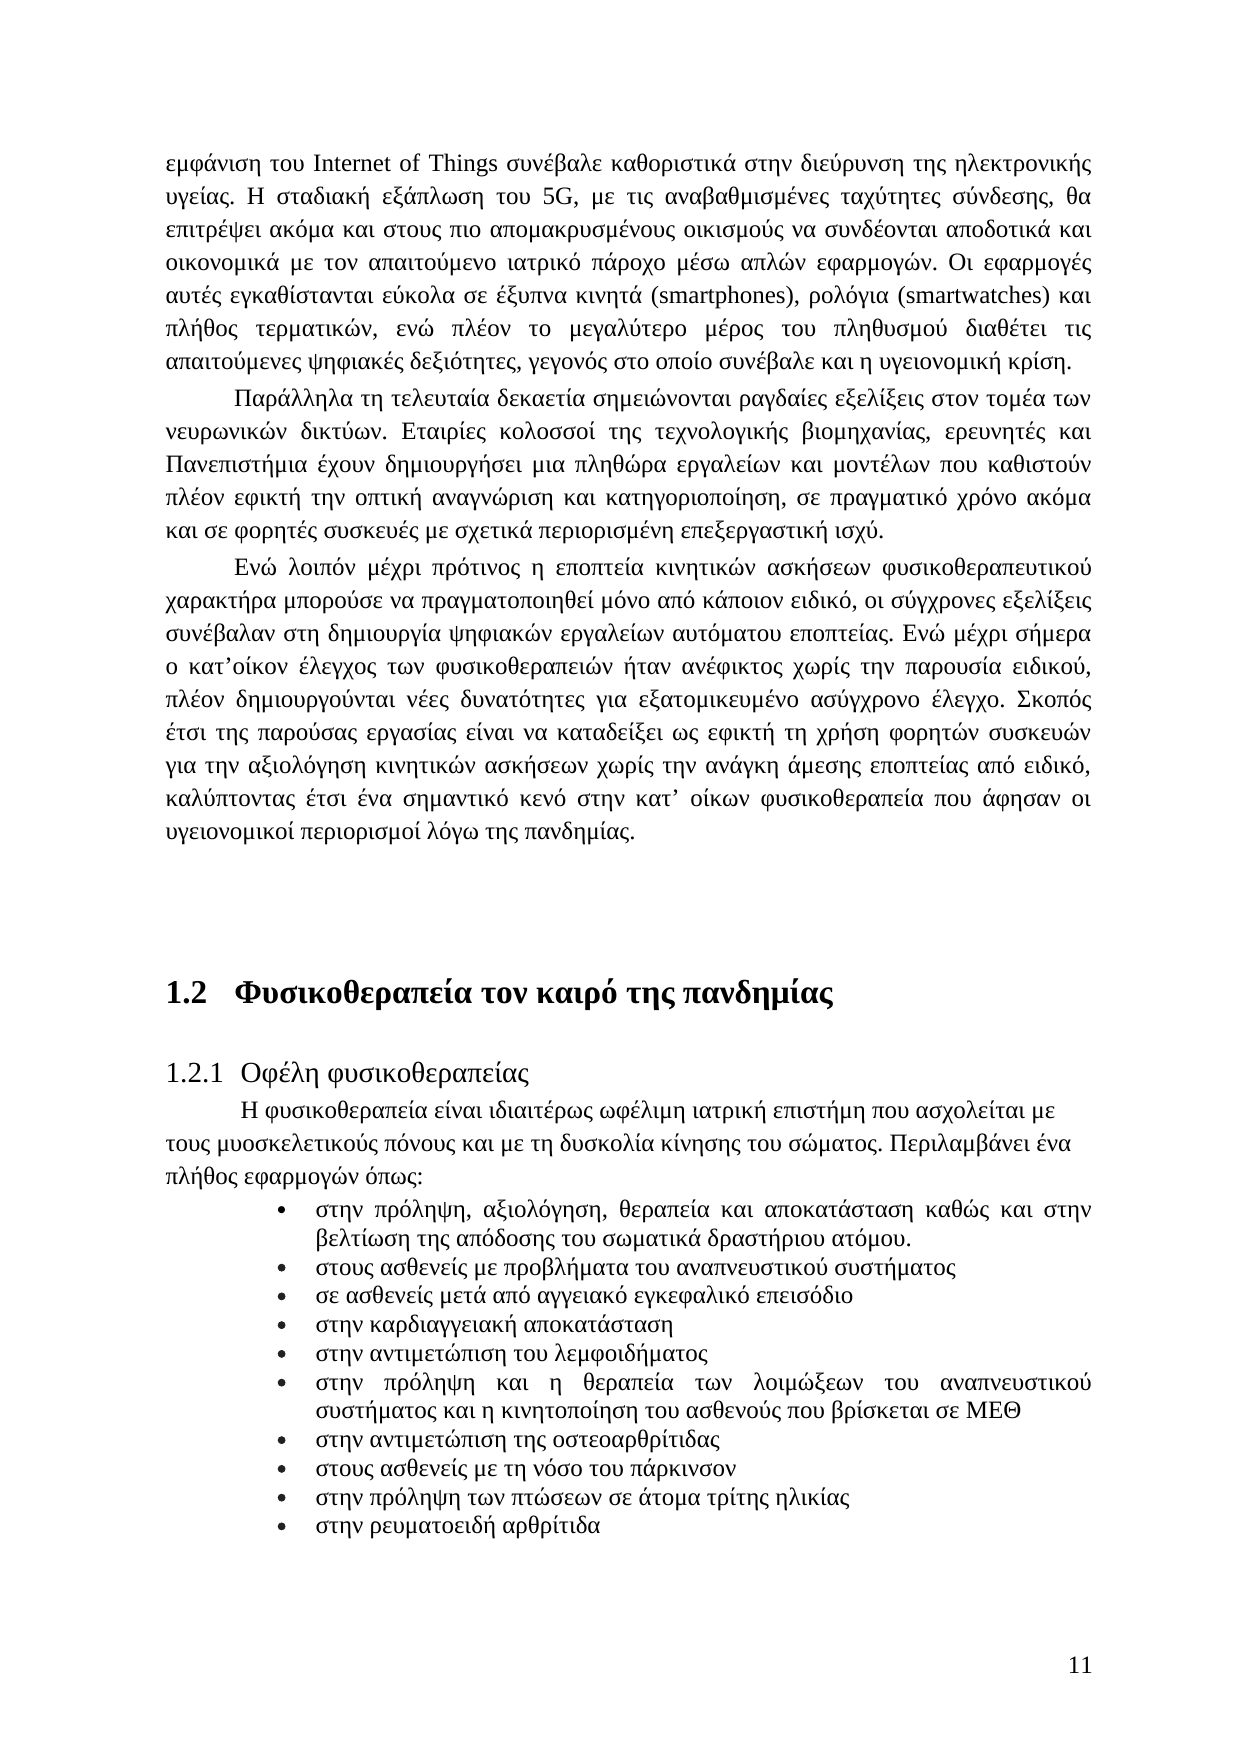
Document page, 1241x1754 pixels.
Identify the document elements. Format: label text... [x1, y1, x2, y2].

text Η φυσικοθεραπεία είναι ιδιαιτέρως ωφέλιμη ιατρική επιστήμη που ασχολείται με τους μυοσκελετικούς πόνους και με τη δυσκολία κίνησης του σώματος. Περιλαμβάνει ένα πλήθος εφαρμογών όπως: [165, 1095, 1092, 1190]
list στην πρόληψη των πτώσεων σε άτομα τρίτης ηλικίας [278, 1482, 1092, 1510]
list στην αντιμετώπιση της οστεοαρθρίτιδας [278, 1424, 1092, 1453]
subtitle Φυσικοθεραπεία τον καιρό της πανδημίας [165, 973, 1092, 1011]
list στην πρόληψη, αξιολόγηση, θεραπεία και αποκατάσταση καθώς και στην βελτίωση της απόδοσης του σωματικά δραστήριου ατόμου. [278, 1194, 1092, 1252]
list στην ρευματοειδή αρθρίτιδα [278, 1510, 1092, 1539]
list στους ασθενείς με προβλήματα του αναπνευστικού συστήματος [278, 1252, 1092, 1280]
list στους ασθενείς με τη νόσο του πάρκινσον [278, 1453, 1092, 1482]
list στην καρδιαγγειακή αποκατάσταση [278, 1309, 1092, 1338]
list σε ασθενείς μετά από αγγειακό εγκεφαλικό επεισόδιο [278, 1280, 1092, 1309]
list στην πρόληψη και η θεραπεία των λοιμώξεων του αναπνευστικού συστήματος και η κινητοποίηση του ασθενούς που βρίσκεται σε ΜΕΘ [278, 1367, 1092, 1424]
list στην αντιμετώπιση του λεμφοιδήματος [278, 1338, 1092, 1367]
subtitle Οφέλη φυσικοθεραπείας [165, 1055, 1092, 1089]
text Ενώ λοιπόν μέχρι πρότινος η εποπτεία κινητικών ασκήσεων φυσικοθεραπευτικού χαρακτήρα μπορούσε να πραγματοποιηθεί μόνο από κάποιον ειδικό, οι σύγχρονες εξελίξεις συνέβαλαν στη δημιουργία ψηφιακών εργαλείων αυτόματου εποπτείας. Ενώ μέχρι σήμερα ο κατ’οίκον έλεγχος των φυσικοθεραπειών ήταν ανέφικτος χωρίς την παρουσία ειδικού, πλέον δημιουργούνται νέες δυνατότητες για εξατομικευμένο ασύγχρονο έλεγχο. Σκοπός έτσι της παρούσας εργασίας είναι να καταδείξει ως εφικτή τη χρήση φορητών συσκευών για την αξιολόγηση κινητικών ασκήσεων χωρίς την ανάγκη άμεσης εποπτείας από ειδικό, καλύπτοντας έτσι ένα σημαντικό κενό στην κατ’ οίκων φυσικοθεραπεία που άφησαν οι υγειονομικοί περιορισμοί λόγω της πανδημίας. [165, 552, 1092, 845]
text Παράλληλα τη τελευταία δεκαετία σημειώνονται ραγδαίες εξελίξεις στον τομέα των νευρωνικών δικτύων. Εταιρίες κολοσσοί της τεχνολογικής βιομηχανίας, ερευνητές και Πανεπιστήμια έχουν δημιουργήσει μια πληθώρα εργαλείων και μοντέλων που καθιστούν πλέον εφικτή την οπτική αναγνώριση και κατηγοριοποίηση, σε πραγματικό χρόνο ακόμα και σε φορητές συσκευές με σχετικά περιορισμένη επεξεργαστική ισχύ. [165, 383, 1092, 544]
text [165, 148, 1092, 374]
